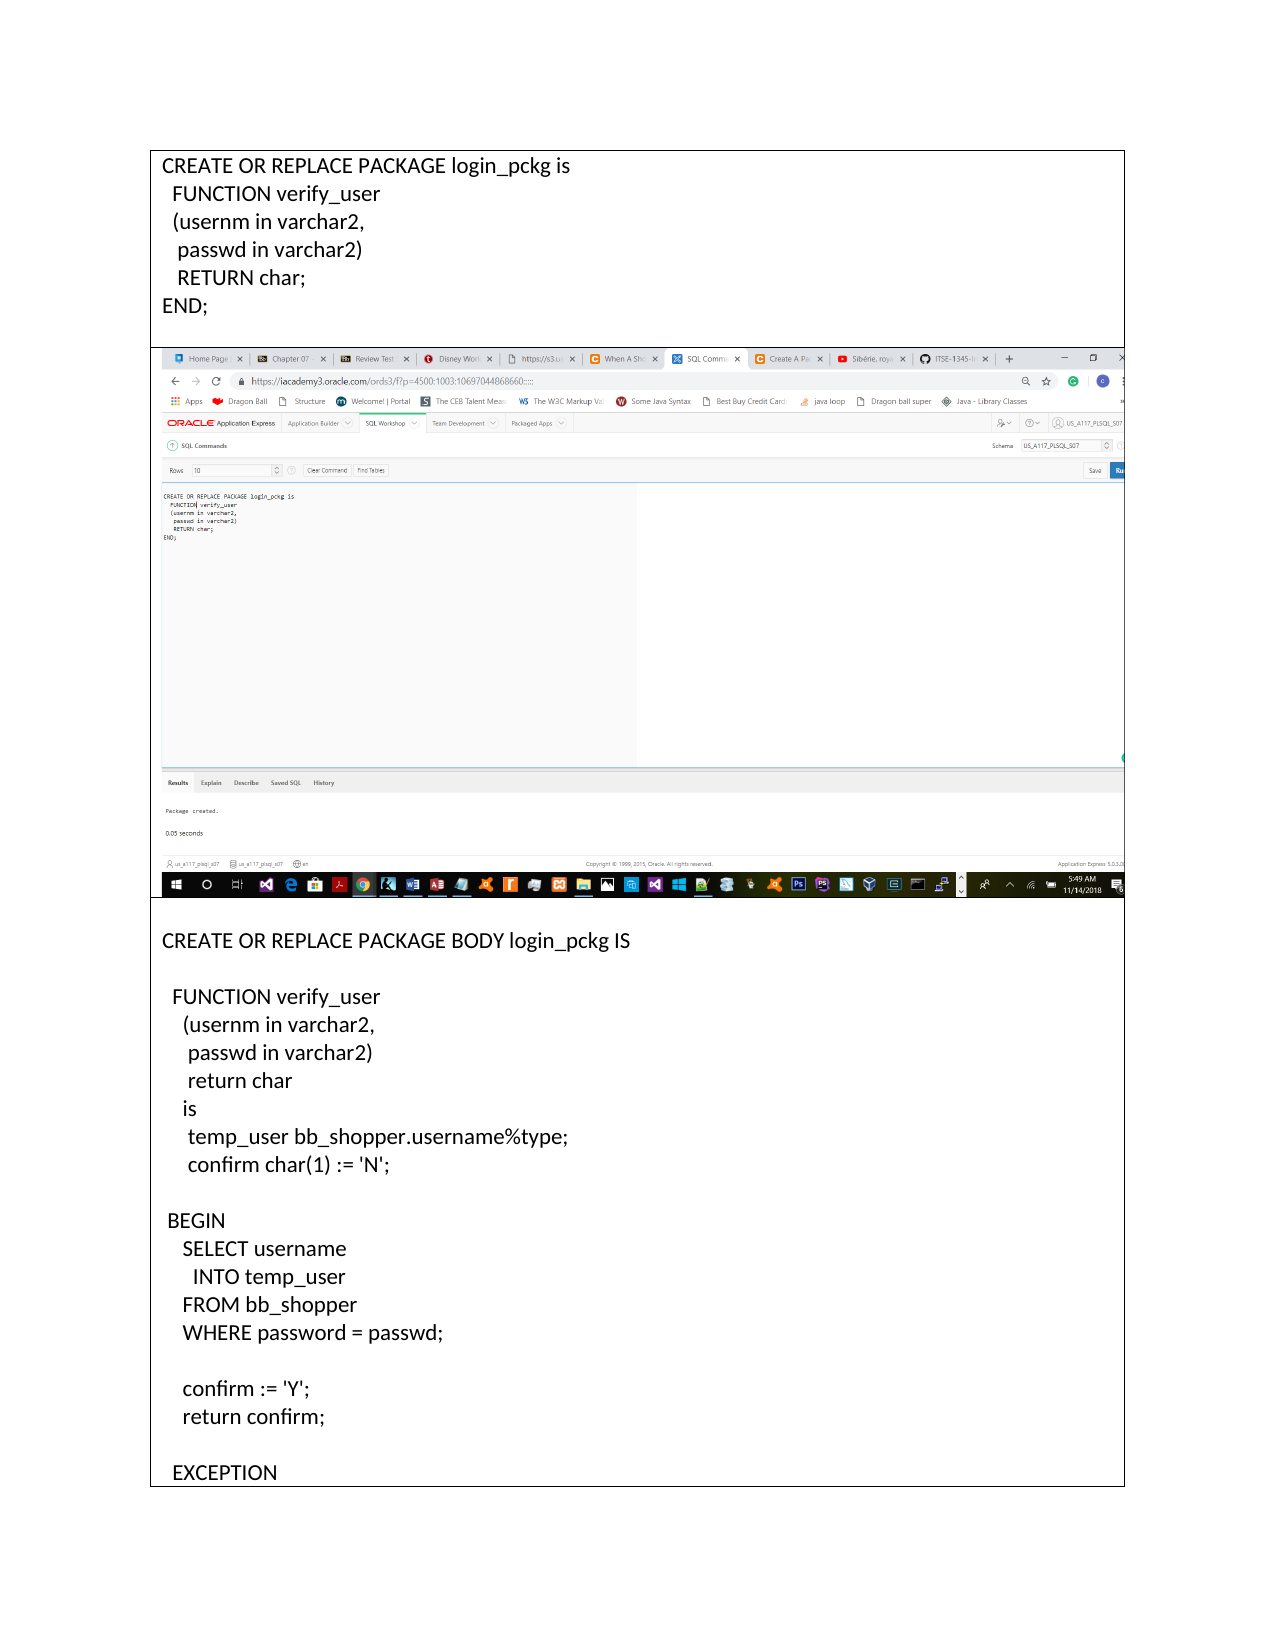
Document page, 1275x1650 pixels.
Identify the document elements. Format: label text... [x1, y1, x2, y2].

table_cell CREATE OR REPLACE PACKAGE login_pckg is FUNCTION verify_user (usernm in varchar2, passwd in varchar2) RETURN char; END; [151, 151, 1124, 347]
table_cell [151, 898, 1124, 1486]
picture [161, 348, 1125, 897]
table_cell [151, 348, 161, 897]
